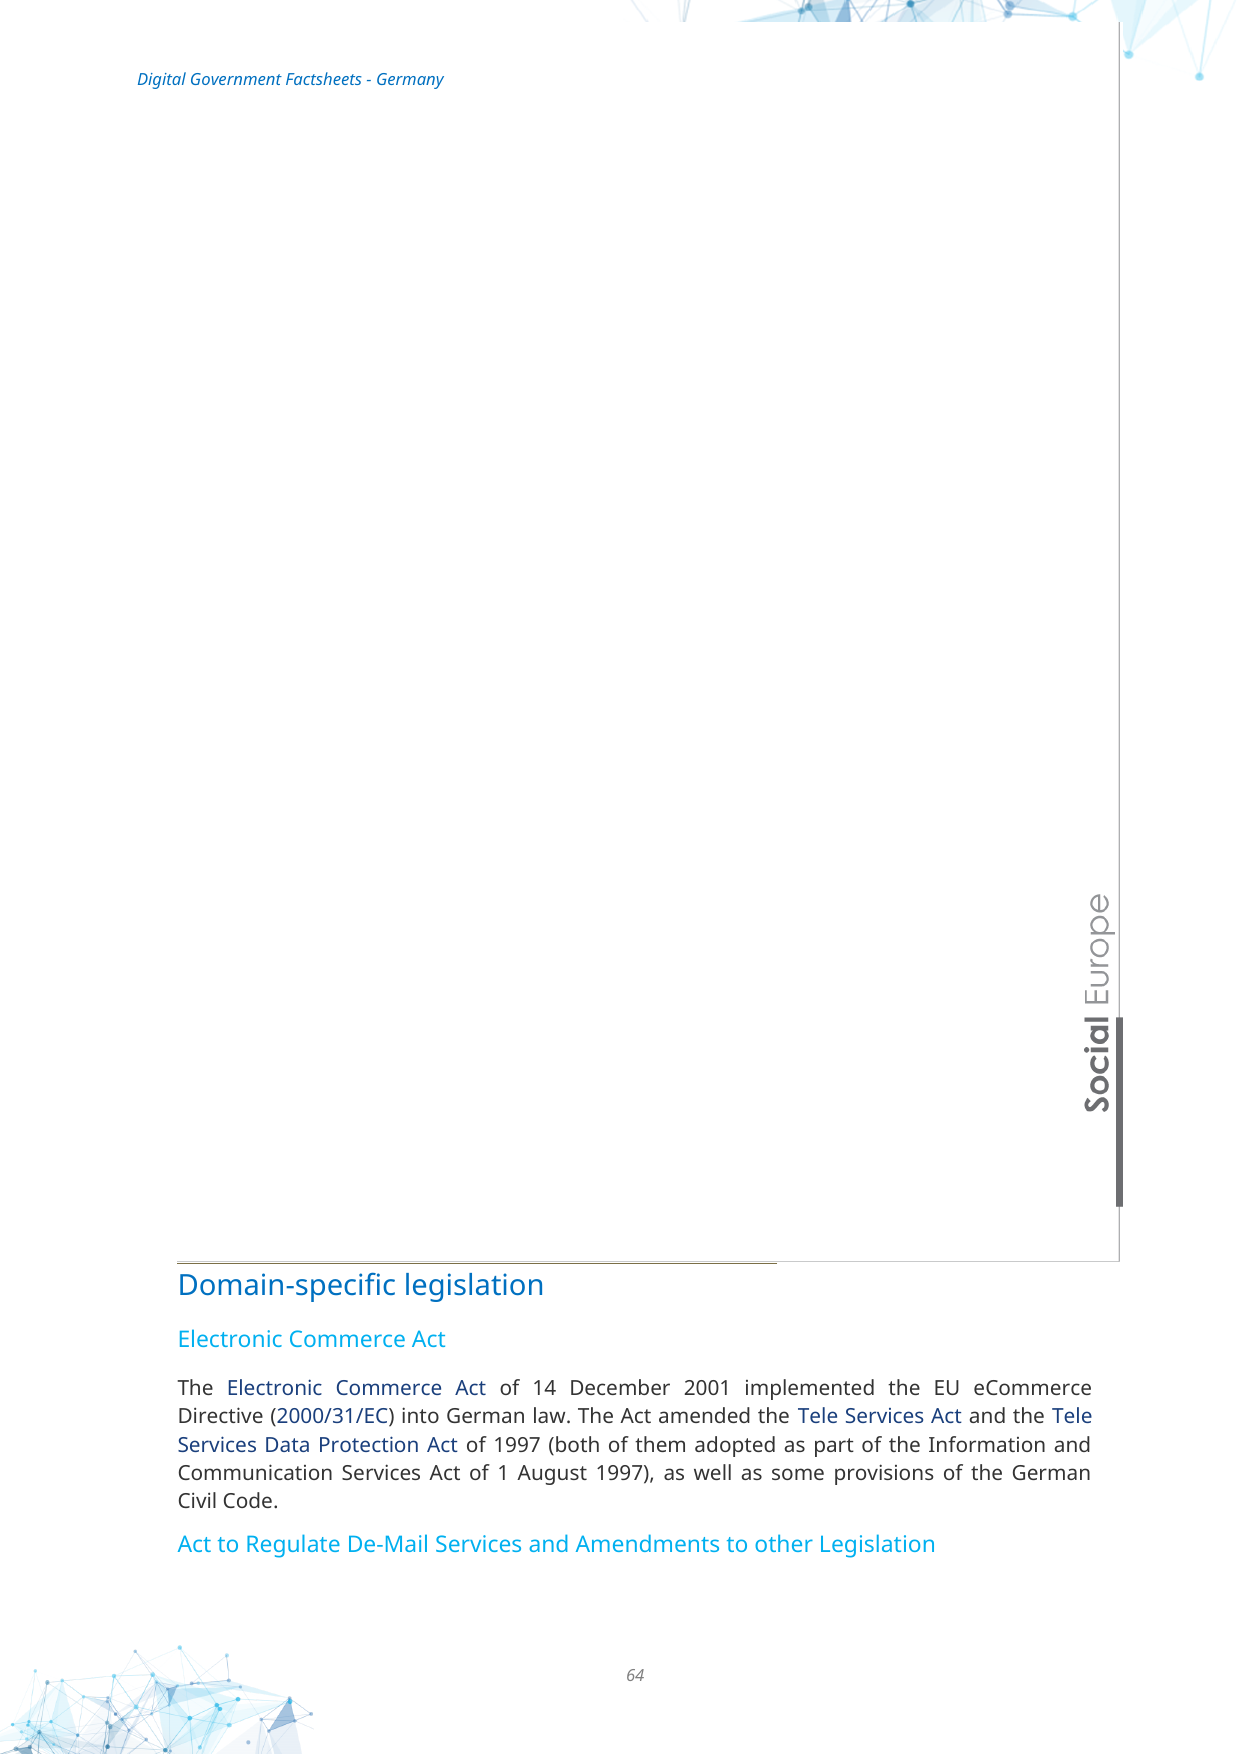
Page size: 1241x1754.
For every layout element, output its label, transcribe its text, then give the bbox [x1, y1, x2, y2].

subtitle Electronic Commerce Act [177, 1323, 1092, 1354]
text The Electronic Commerce Act of 14 December 2001 implemented the EU eCommerce Directive (2000/31/EC) into German law. The Act amended the Tele Services Act and the Tele Services Data Protection Act of 1997 (both of them adopted as part of the Information and Communication Services Act of 1 August 1997), as well as some provisions of the German Civil Code. [177, 1373, 1092, 1515]
subtitle Act to Regulate De-Mail Services and Amendments to other Legislation [177, 1527, 1092, 1559]
picture [177, 22, 1123, 1262]
subtitle Domain-specific legislation [177, 1264, 1092, 1304]
